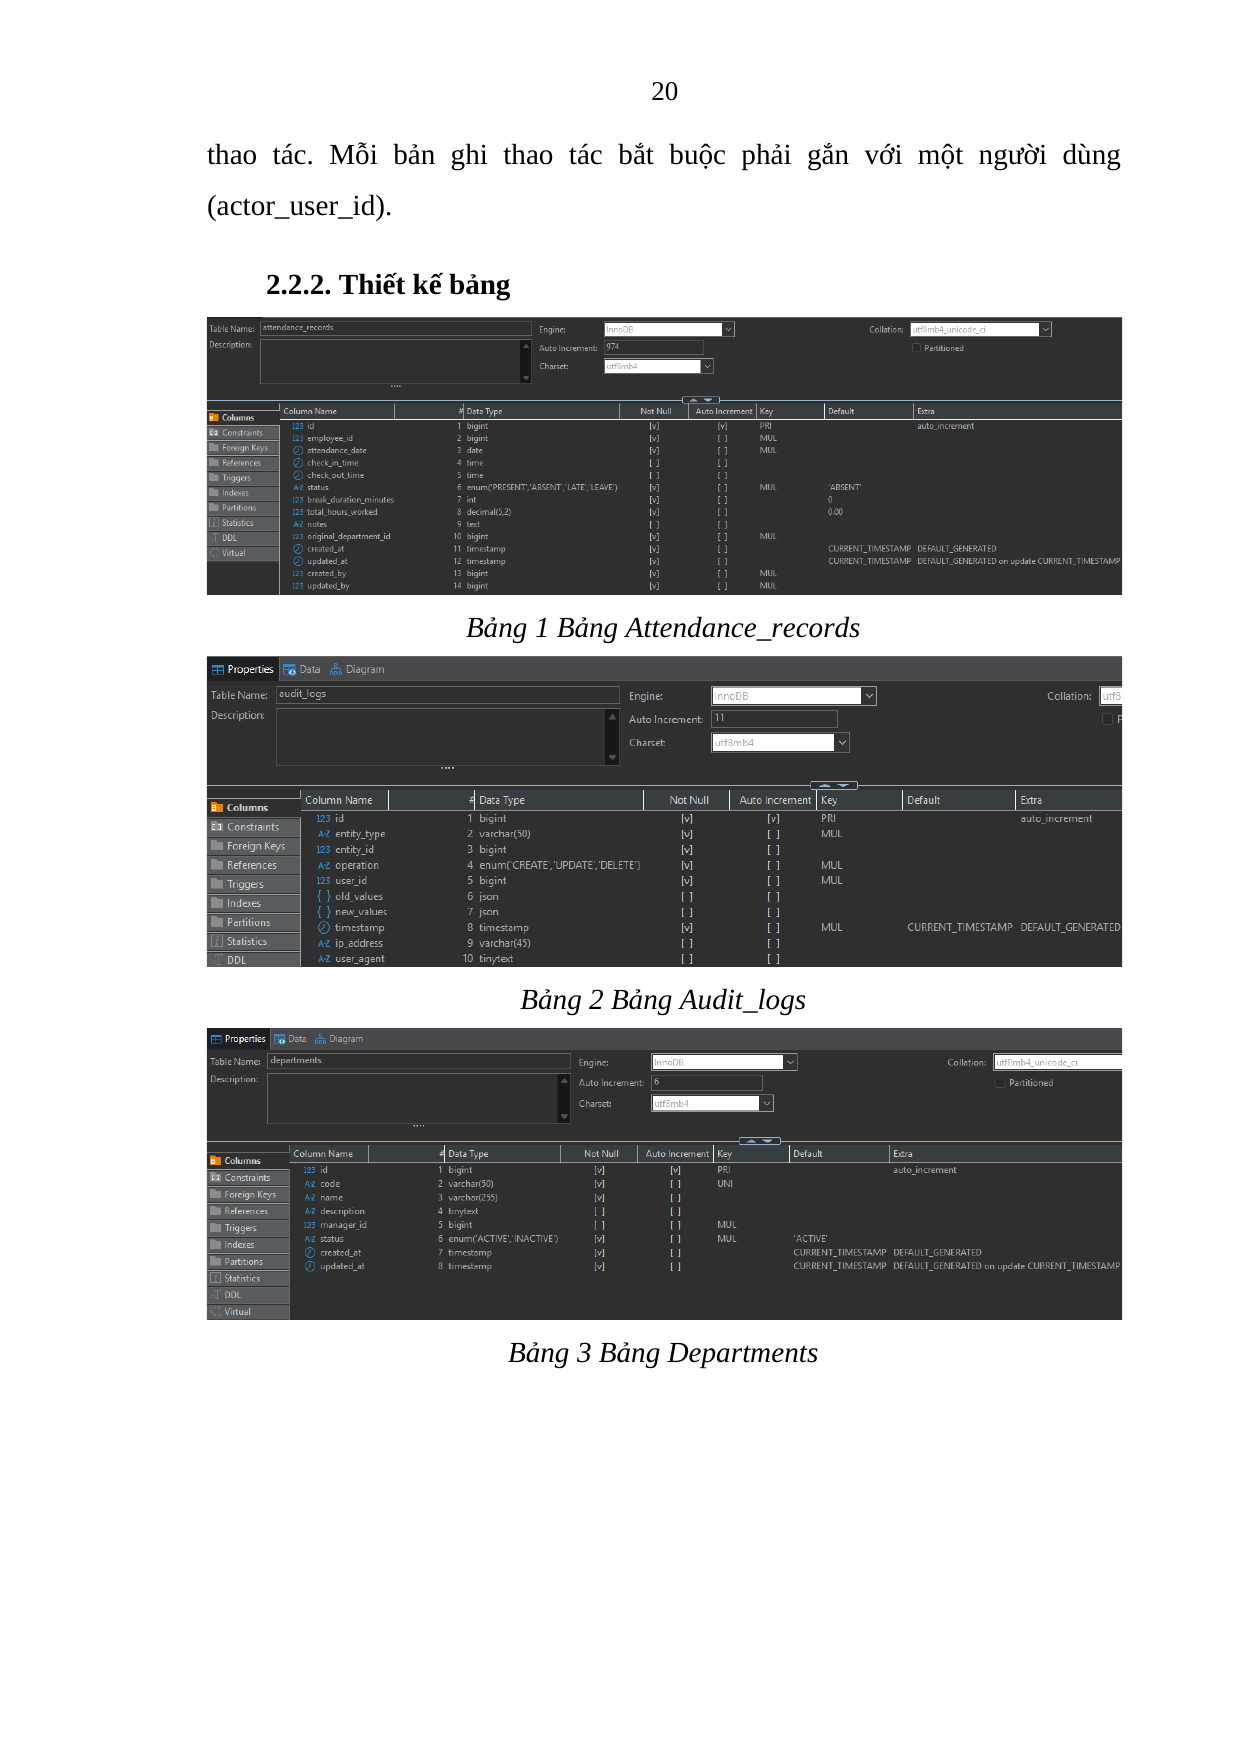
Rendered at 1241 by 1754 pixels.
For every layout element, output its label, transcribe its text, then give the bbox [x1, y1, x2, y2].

picture [206, 656, 1123, 967]
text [207, 137, 1122, 221]
picture [206, 1028, 1123, 1320]
text Bảng 2 Bảng Audit_logs [207, 982, 1122, 1016]
text Bảng 1 Bảng Attendance_records [207, 610, 1122, 643]
text Bảng 3 Bảng Departments [207, 1335, 1122, 1369]
subtitle Thiết kế bảng [207, 267, 1122, 301]
picture [206, 317, 1123, 595]
